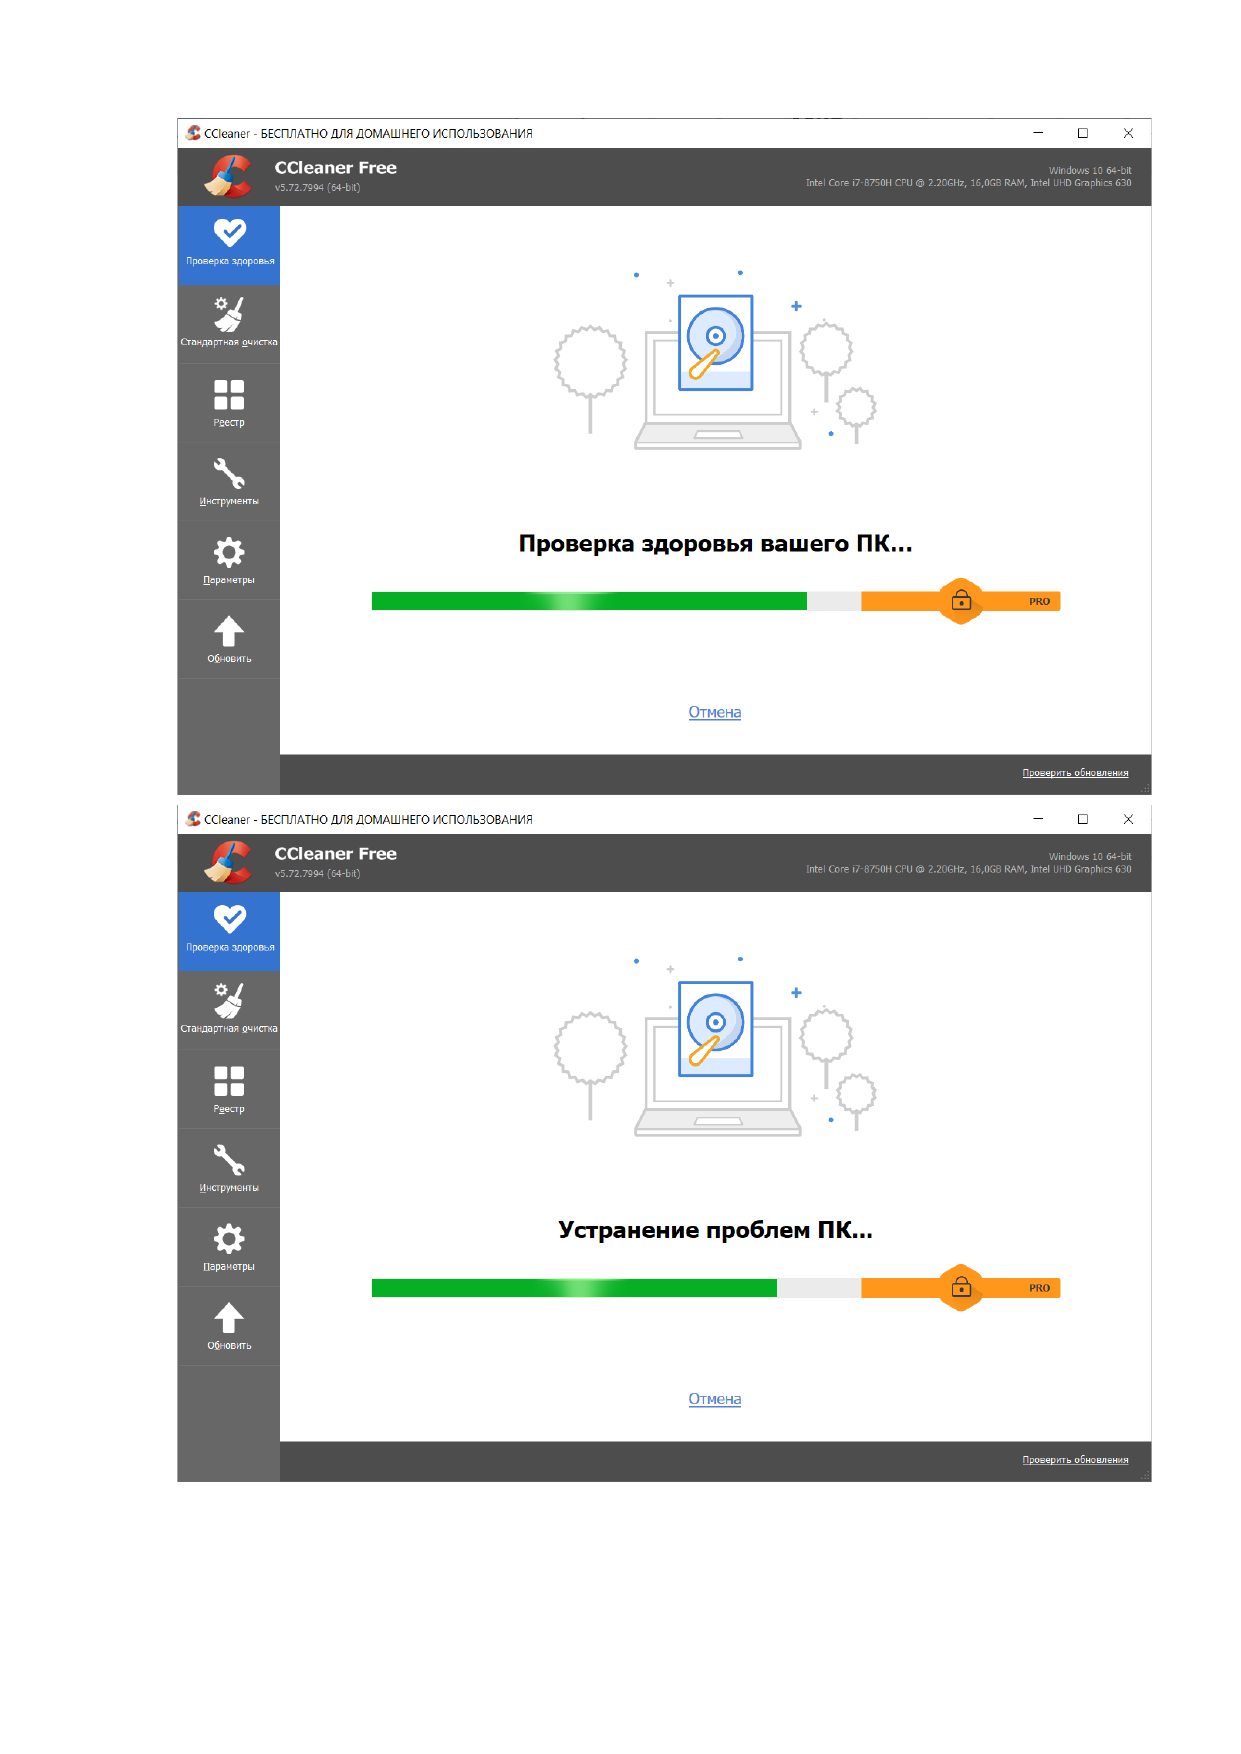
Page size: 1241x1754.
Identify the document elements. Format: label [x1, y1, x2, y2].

picture [177, 805, 1152, 1482]
picture [177, 118, 1152, 795]
